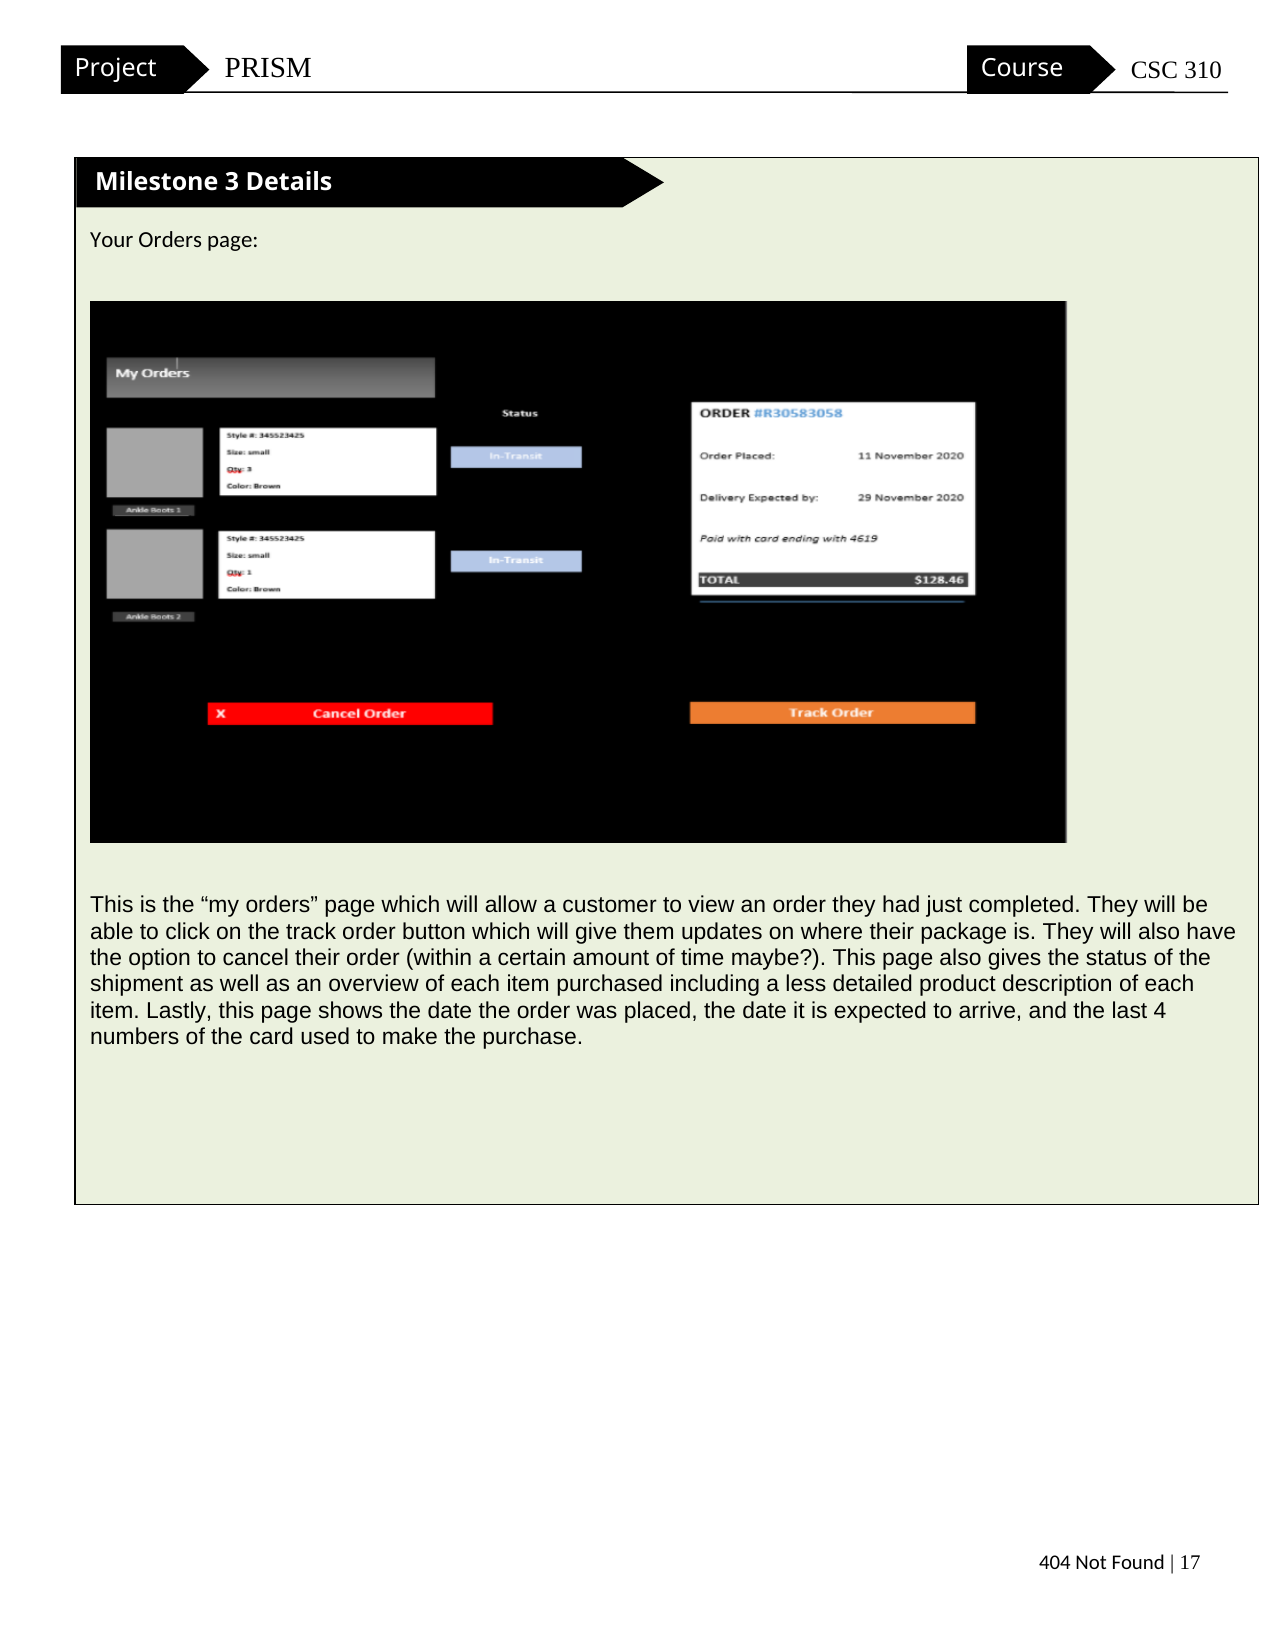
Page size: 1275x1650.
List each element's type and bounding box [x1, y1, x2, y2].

picture [90, 301, 1068, 843]
